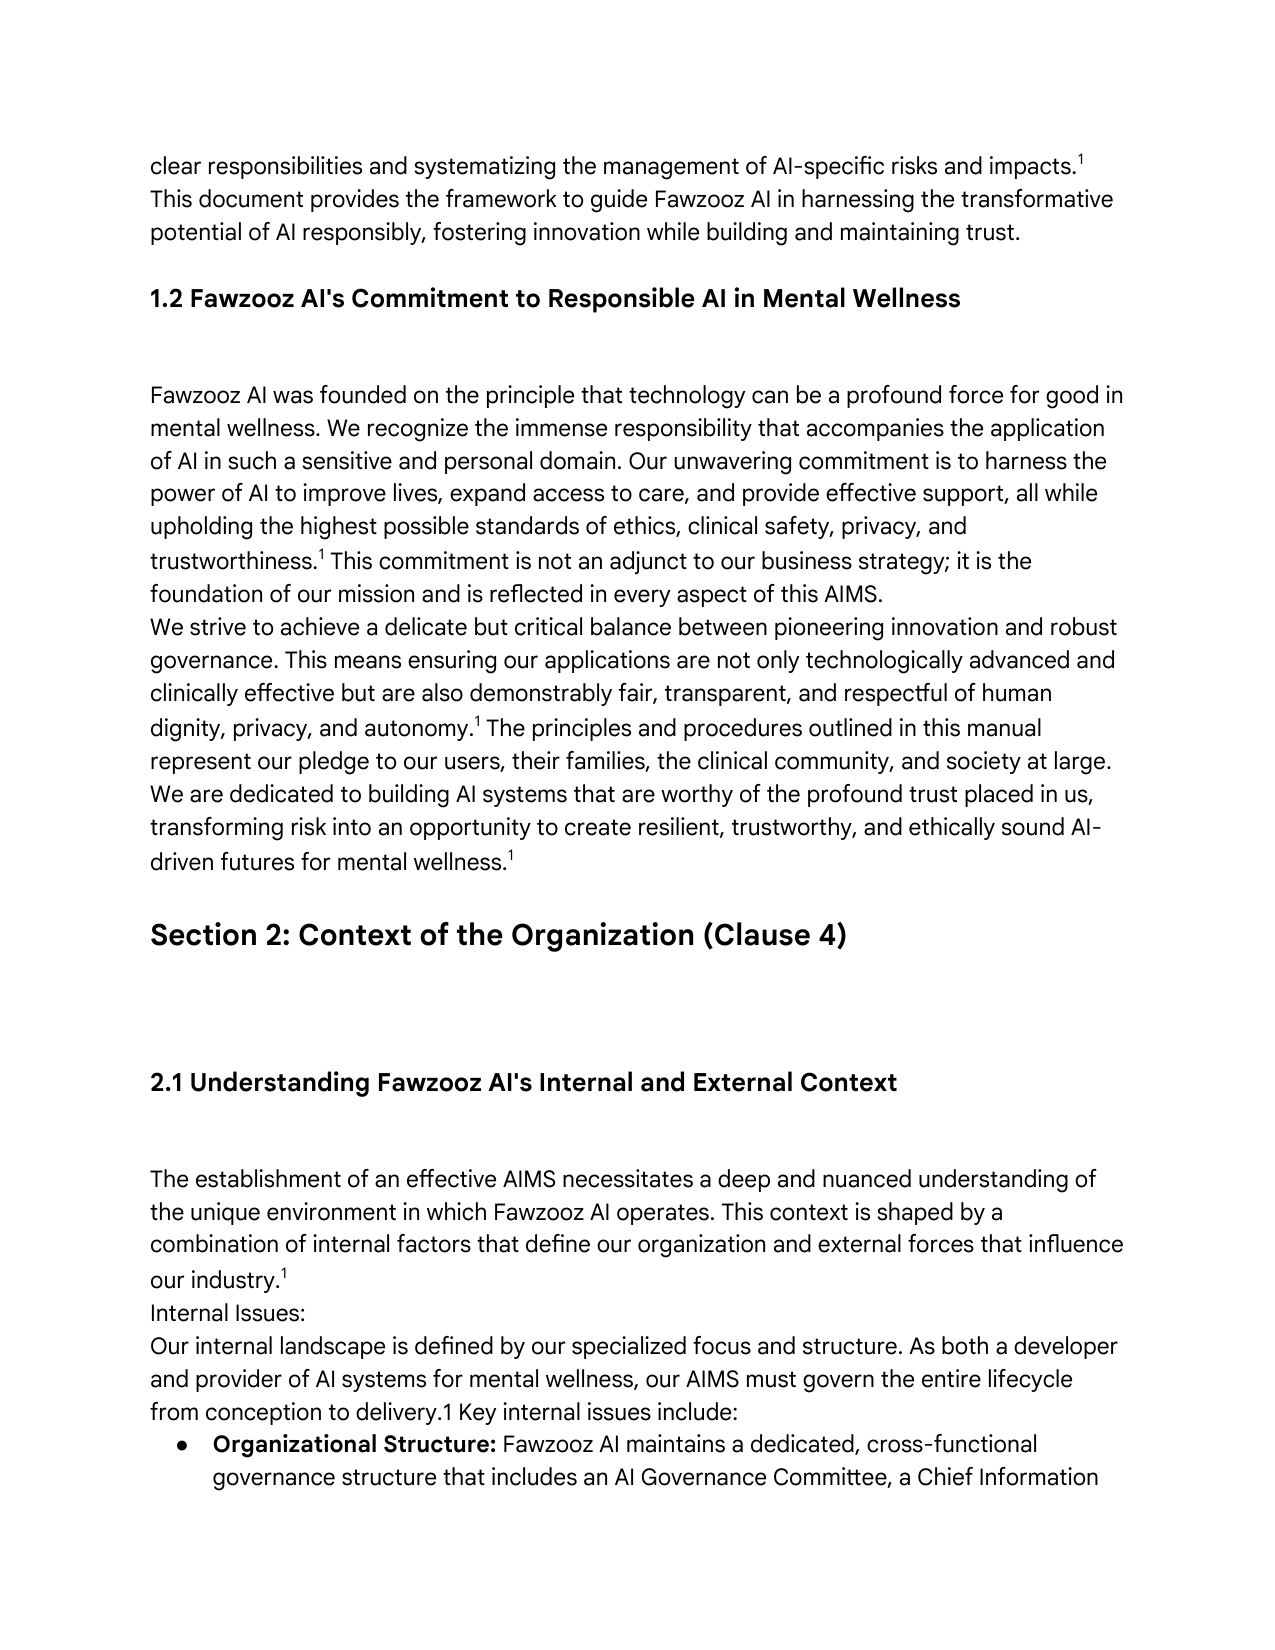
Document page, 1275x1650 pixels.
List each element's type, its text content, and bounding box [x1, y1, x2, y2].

text Fawzooz AI was founded on the principle that technology can be a profound force for good in mental wellness. We recognize the immense responsibility that accompanies the application of AI in such a sensitive and personal domain. Our unwavering commitment is to harness the power of AI to improve lives, expand access to care, and provide effective support, all while upholding the highest possible standards of ethics, clinical safety, privacy, and trustworthiness.1 This commitment is not an adjunct to our business strategy; it is the foundation of our mission and is reflected in every aspect of this AIMS. [150, 381, 1125, 609]
text Internal Issues: [150, 1299, 1125, 1328]
subtitle 1.2 Fawzooz AI's Commitment to Responsible AI in Mental Wellness [150, 283, 1125, 315]
subtitle 2.1 Understanding Fawzooz AI's Internal and External Context [150, 1067, 1125, 1099]
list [175, 1430, 1125, 1492]
text The establishment of an effective AIMS necessitates a deep and nuanced understanding of the unique environment in which Fawzooz AI operates. This context is shaped by a combination of internal factors that define our organization and external forces that influence our industry.1 [150, 1165, 1125, 1295]
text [150, 150, 1125, 247]
text We strive to achieve a delicate but critical balance between pioneering innovation and robust governance. This means ensuring our applications are not only technologically advanced and clinically effective but are also demonstrably fair, transparent, and respectful of human dignity, privacy, and autonomy.1 The principles and procedures outlined in this manual represent our pledge to our users, their families, the clinical community, and society at large. We are dedicated to building AI systems that are worthy of the profound trust placed in us, transforming risk into an opportunity to create resilient, trustworthy, and ethically sound AI-driven futures for mental wellness.1 [150, 613, 1125, 877]
text Our internal landscape is defined by our specialized focus and structure. As both a developer and provider of AI systems for mental wellness, our AIMS must govern the entire lifecycle from conception to delivery.1 Key internal issues include: [150, 1332, 1125, 1426]
subtitle Section 2: Context of the Organization (Clause 4) [150, 917, 1125, 954]
